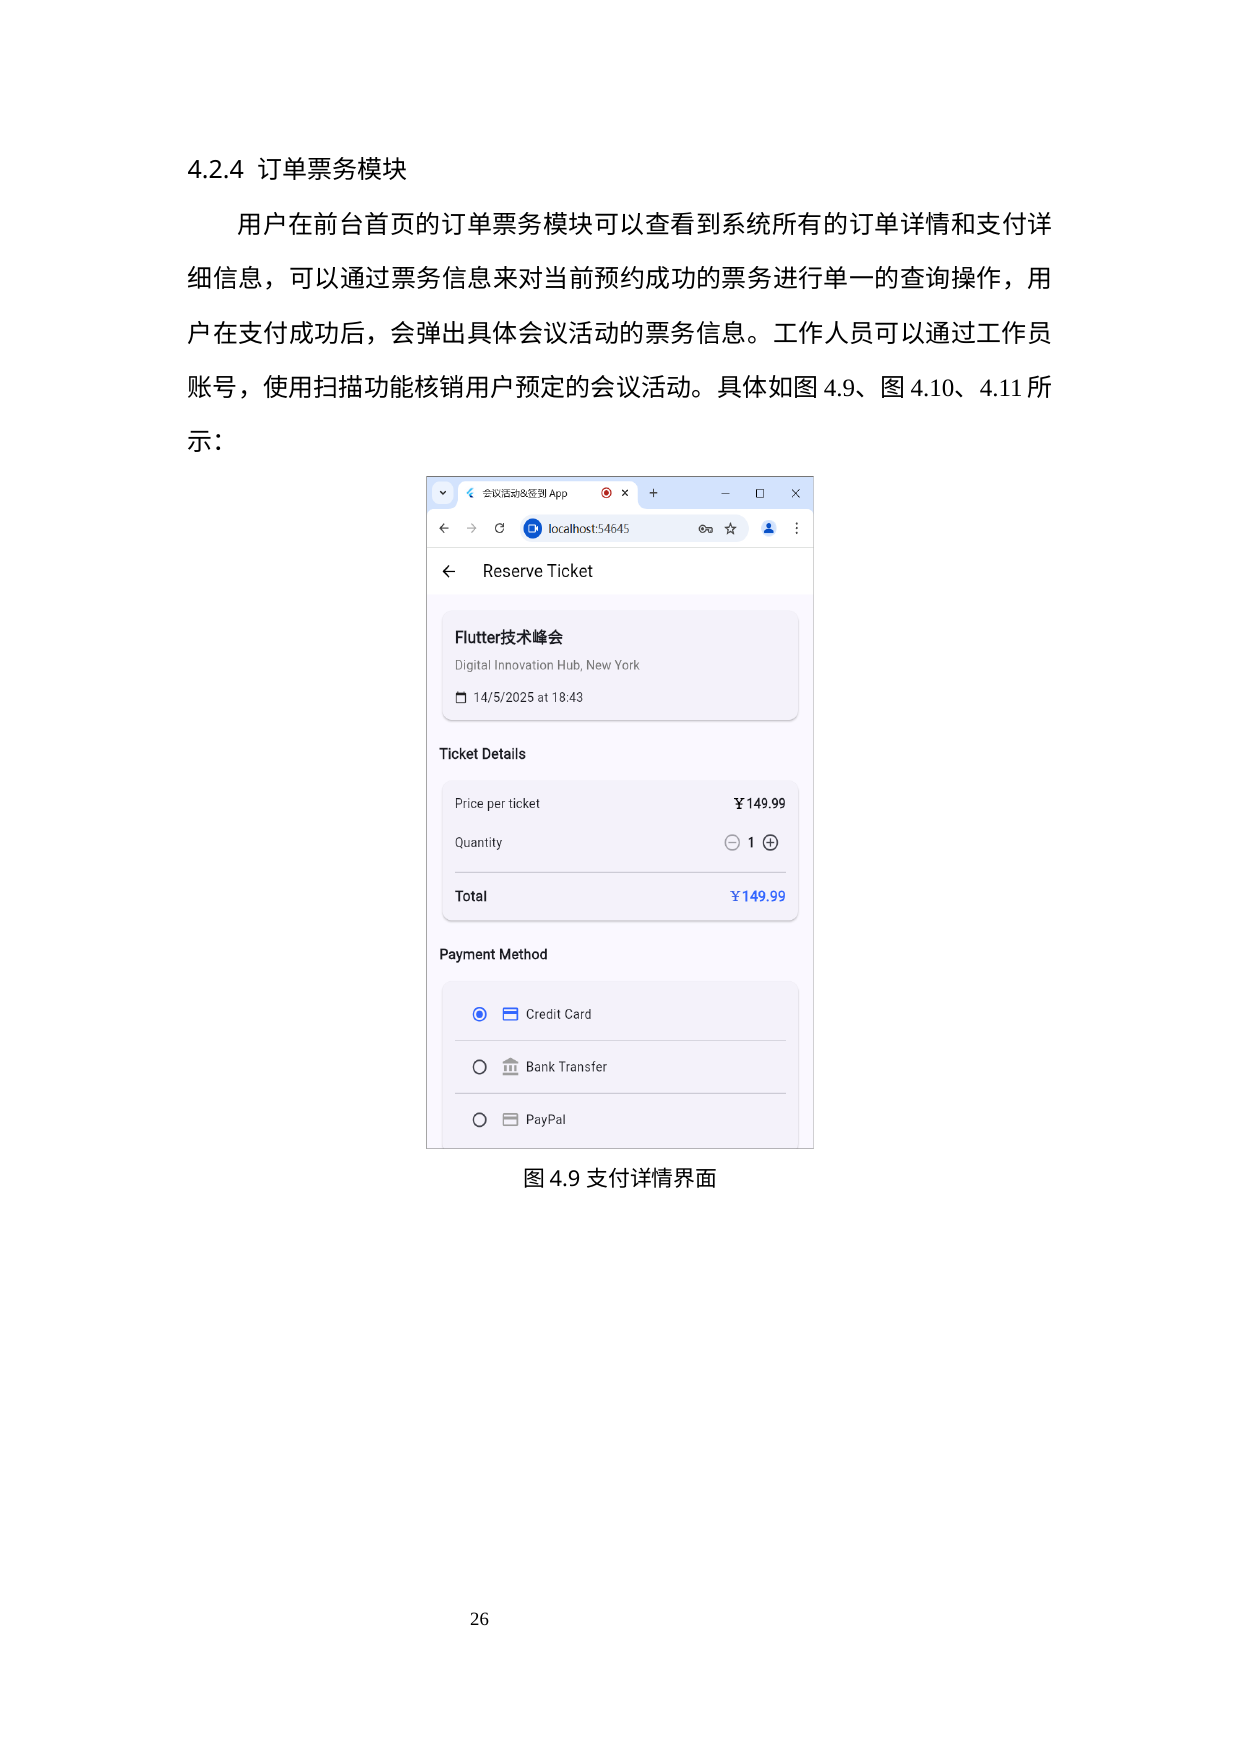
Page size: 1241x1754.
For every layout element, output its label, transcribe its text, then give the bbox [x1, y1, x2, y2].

picture [426, 476, 814, 1149]
text 图4.9 支付详情界面 [187, 1161, 1053, 1193]
text 4.2.4 订单票务模块 [187, 150, 1053, 186]
text 用户在前台首页的订单票务模块可以查看到系统所有的订单详情和支付详细信息，可以通过票务信息来对当前预约成功的票务进行单一的查询操作，用户在支付成功后，会弹出具体会议活动的票务信息。工作人员可以通过工作员账号，使用扫描功能核销用户预定的会议活动。具体如图4.9、图4.10、4.11所示： [187, 204, 1053, 458]
